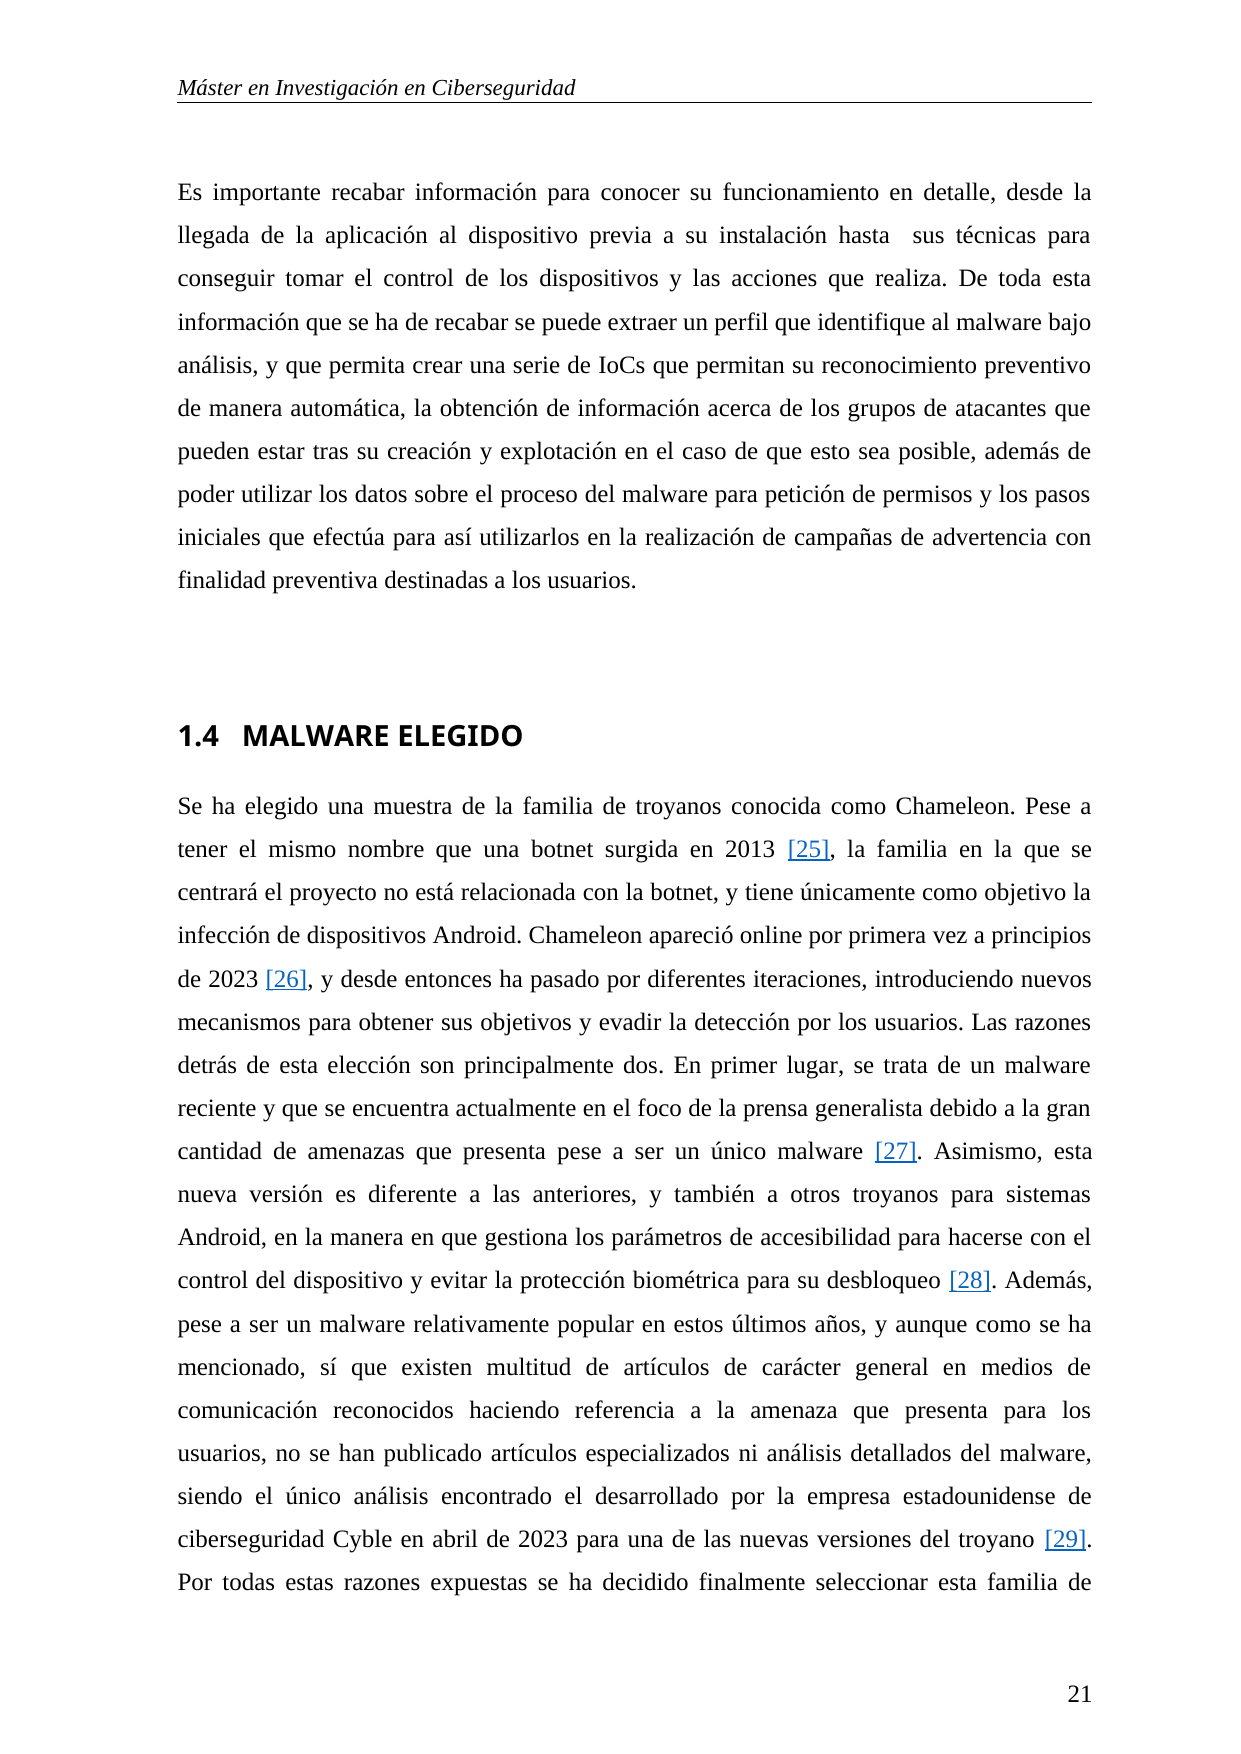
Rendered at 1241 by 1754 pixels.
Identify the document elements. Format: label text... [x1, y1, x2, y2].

subtitle 1.4 MALWARE ELEGIDO [177, 716, 1092, 755]
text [177, 791, 1092, 1596]
text Es importante recabar información para conocer su funcionamiento en detalle, desde la llegada de la aplicación al dispositivo previa a su instalación hasta sus técnicas para conseguir tomar el control de los dispositivos y las acciones que realiza. De toda esta información que se ha de recabar se puede extraer un perfil que identifique al malware bajo análisis, y que permita crear una serie de IoCs que permitan su reconocimiento preventivo de manera automática, la obtención de información acerca de los grupos de atacantes que pueden estar tras su creación y explotación en el caso de que esto sea posible, además de poder utilizar los datos sobre el proceso del malware para petición de permisos y los pasos iniciales que efectúa para así utilizarlos en la realización de campañas de advertencia con finalidad preventiva destinadas a los usuarios. [177, 177, 1092, 594]
